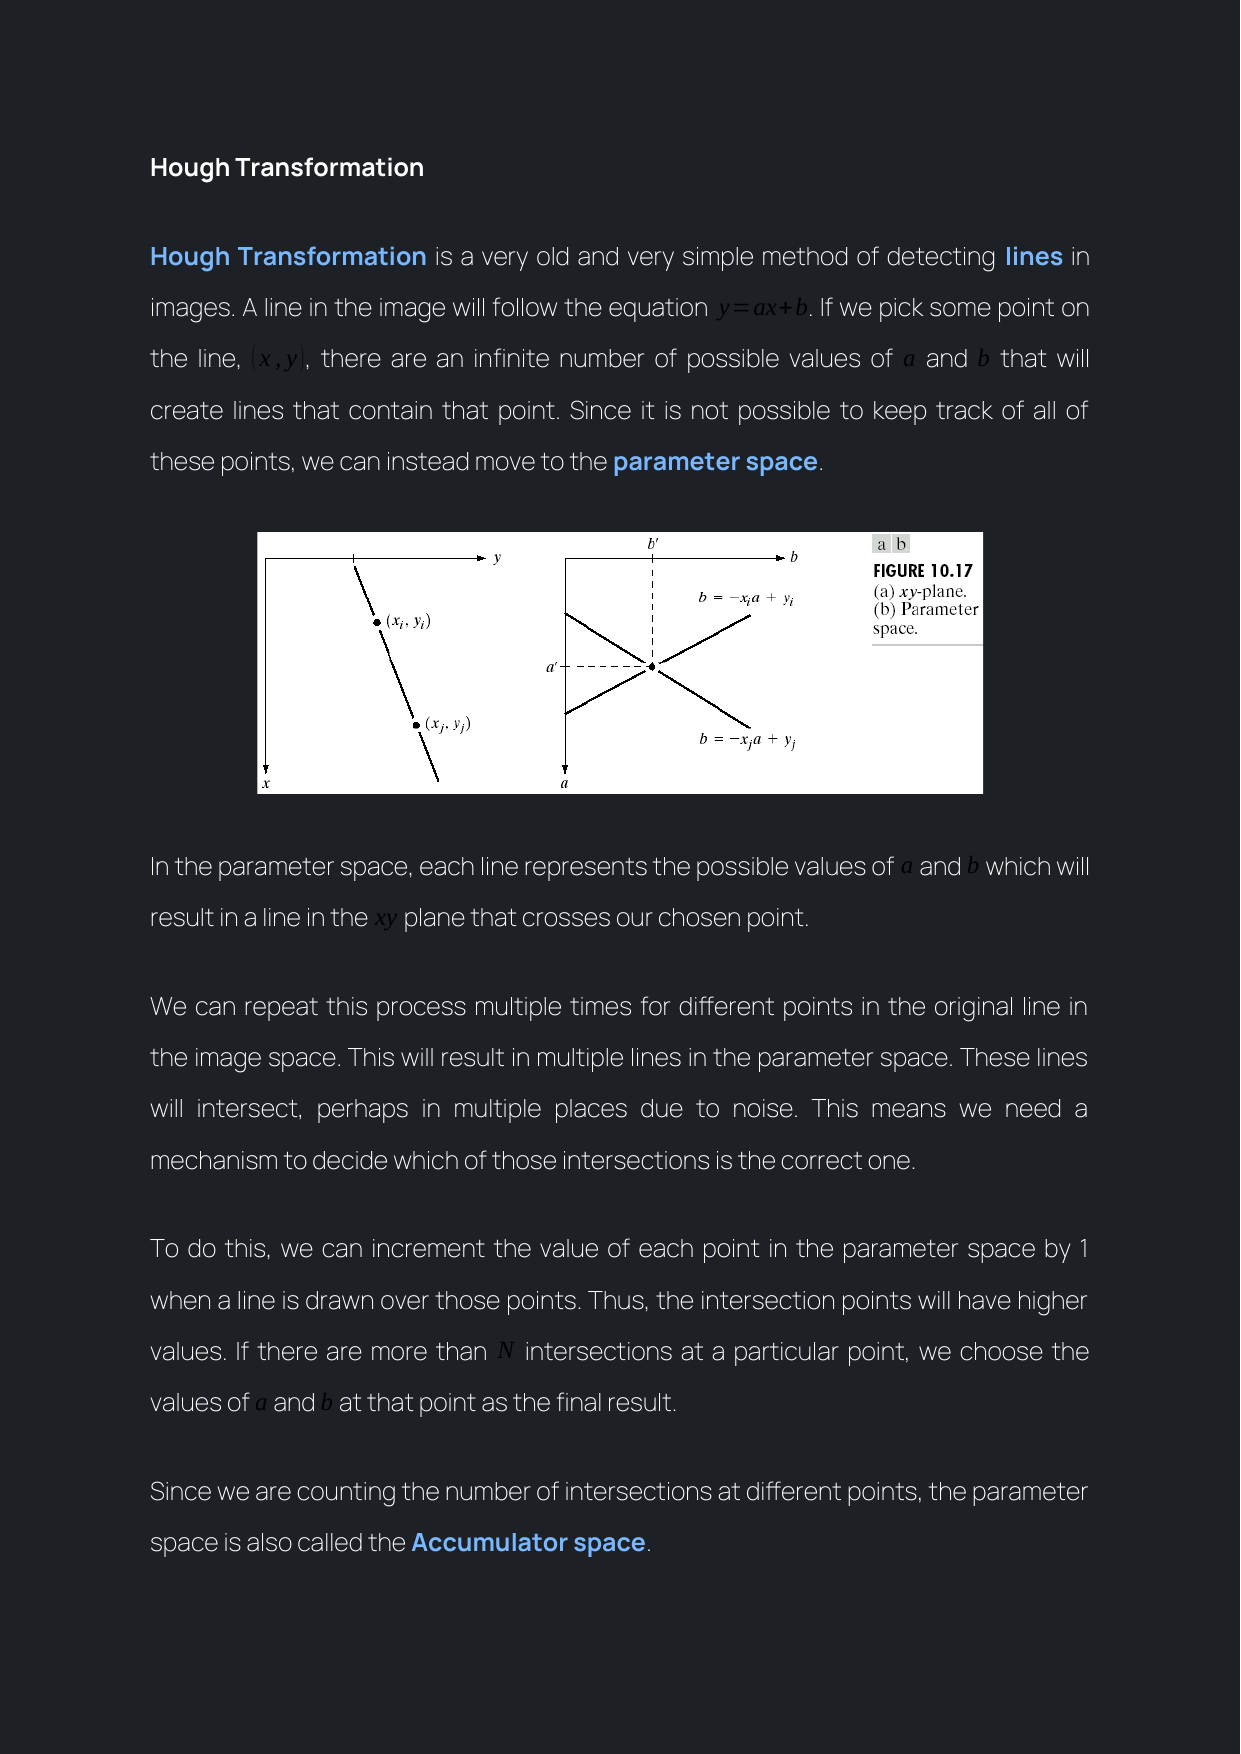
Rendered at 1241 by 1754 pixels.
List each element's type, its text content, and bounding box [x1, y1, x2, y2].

text In the parameter space, each line represents the possible values of and which will result in a line in the plane that crosses our chosen point. [150, 849, 1090, 934]
subtitle Hough Transformation [150, 150, 1090, 184]
text Hough Transformation is a very old and very simple method of detecting lines in images. A line in the image will follow the equation . If we pick some point on the line, , there are an infinite number of possible values of and that will create lines that contain that point. Since it is not possible to keep track of all of these points, we can instead move to the parameter space. [150, 239, 1090, 478]
text We can repeat this process multiple times for different points in the original line in the image space. This will result in multiple lines in the parameter space. These lines will intersect, perhaps in multiple places due to noise. This means we need a mechanism to decide which of those intersections is the correct one. [150, 989, 1090, 1177]
text Since we are counting the number of intersections at different points, the parameter space is also called the Accumulator space. [150, 1474, 1090, 1559]
picture [257, 532, 984, 794]
text To do this, we can increment the value of each point in the parameter space by 1 when a line is drawn over those points. Thus, the intersection points will have higher values. If there are more than intersections at a particular point, we choose the values of and at that point as the final result. [150, 1231, 1090, 1419]
